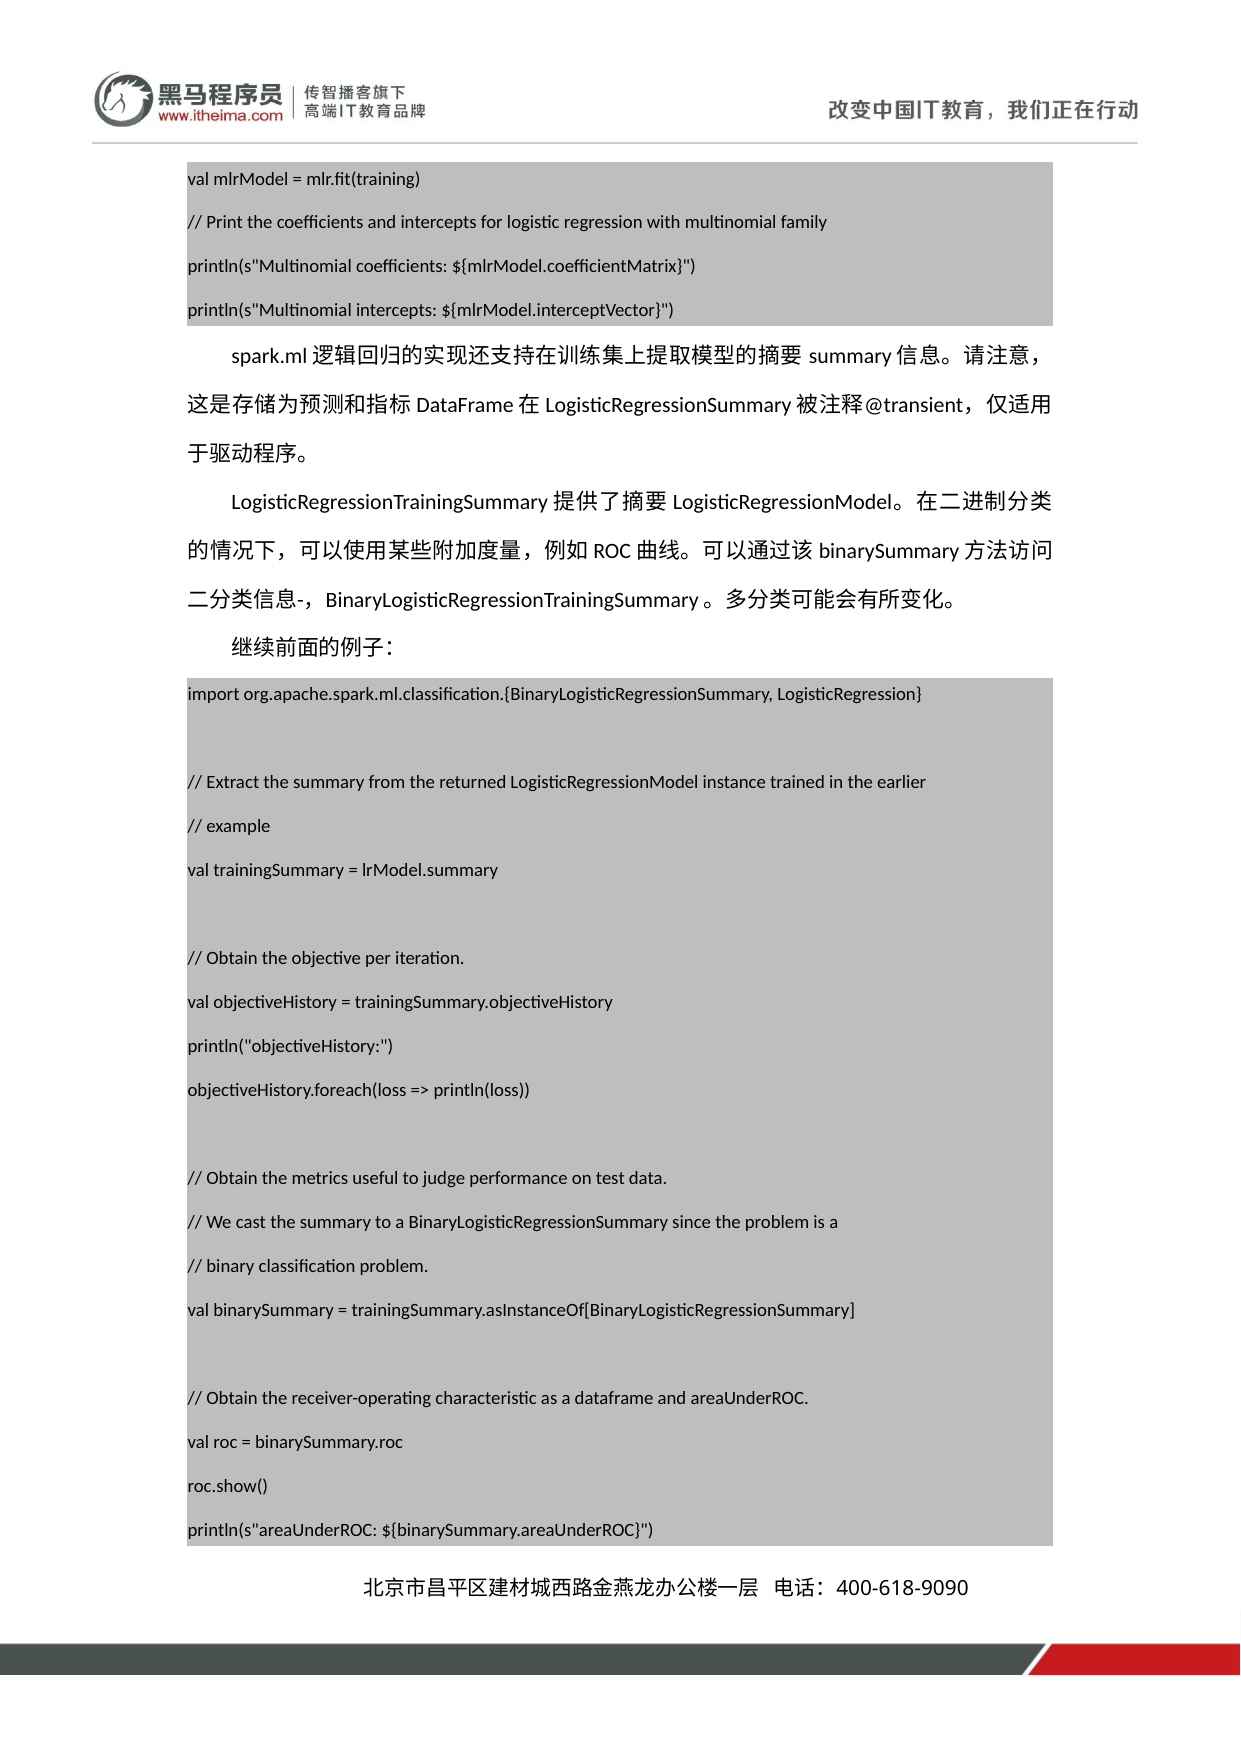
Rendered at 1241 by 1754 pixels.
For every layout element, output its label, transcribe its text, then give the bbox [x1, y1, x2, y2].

list val mlrModel = mlr.fit(training) [187, 162, 1053, 194]
list // Obtain the metrics useful to judge performance on test data. [187, 1161, 1053, 1194]
list // We cast the summary to a BinaryLogisticRegressionSummary since the problem is a [187, 1205, 1053, 1238]
list println(s"Multinomial intercepts: ${mlrModel.interceptVector}") [187, 294, 1053, 326]
list 继续前面的例子： [187, 629, 1053, 662]
picture [0, 1, 1241, 151]
list val binarySummary = trainingSummary.asInstanceOf[BinaryLogisticRegressionSummary] [187, 1293, 1053, 1326]
list println(s"Multinomial coefficients: ${mlrModel.coefficientMatrix}") [187, 250, 1053, 282]
list // Extract the summary from the returned LogisticRegressionModel instance trained in the earlier [187, 766, 1053, 798]
list // Obtain the receiver-operating characteristic as a dataframe and areaUnderROC. [187, 1381, 1053, 1414]
list // Print the coefficients and intercepts for logistic regression with multinomial family [187, 206, 1053, 238]
list LogisticRegressionTrainingSummary 提供了摘要 LogisticRegressionModel。在二进制分类的情况下，可以使用某些附加度量，例如ROC曲线。可以通过该binarySummary方法访问二分类信息-，BinaryLogisticRegressionTrainingSummary 。多分类可能会有所变化。 [187, 484, 1053, 614]
list // binary classification problem. [187, 1249, 1053, 1282]
list println("objectiveHistory:") [187, 1029, 1053, 1062]
list // example [187, 810, 1053, 842]
list import org.apache.spark.ml.classification.{BinaryLogisticRegressionSummary, LogisticRegression} [187, 678, 1053, 710]
picture [0, 1551, 1241, 1675]
list roc.show() [187, 1469, 1053, 1502]
list val objectiveHistory = trainingSummary.objectiveHistory [187, 986, 1053, 1018]
list objectiveHistory.foreach(loss => println(loss)) [187, 1073, 1053, 1106]
list println(s"areaUnderROC: ${binarySummary.areaUnderROC}") [187, 1513, 1053, 1546]
list val trainingSummary = lrModel.summary [187, 854, 1053, 886]
list spark.ml逻辑回归的实现还支持在训练集上提取模型的摘要summary信息。请注意，这是存储为预测和指标DataFrame在LogisticRegressionSummary被注释@transient，仅适用于驱动程序。 [187, 338, 1053, 468]
list // Obtain the objective per iteration. [187, 942, 1053, 974]
list val roc = binarySummary.roc [187, 1425, 1053, 1458]
